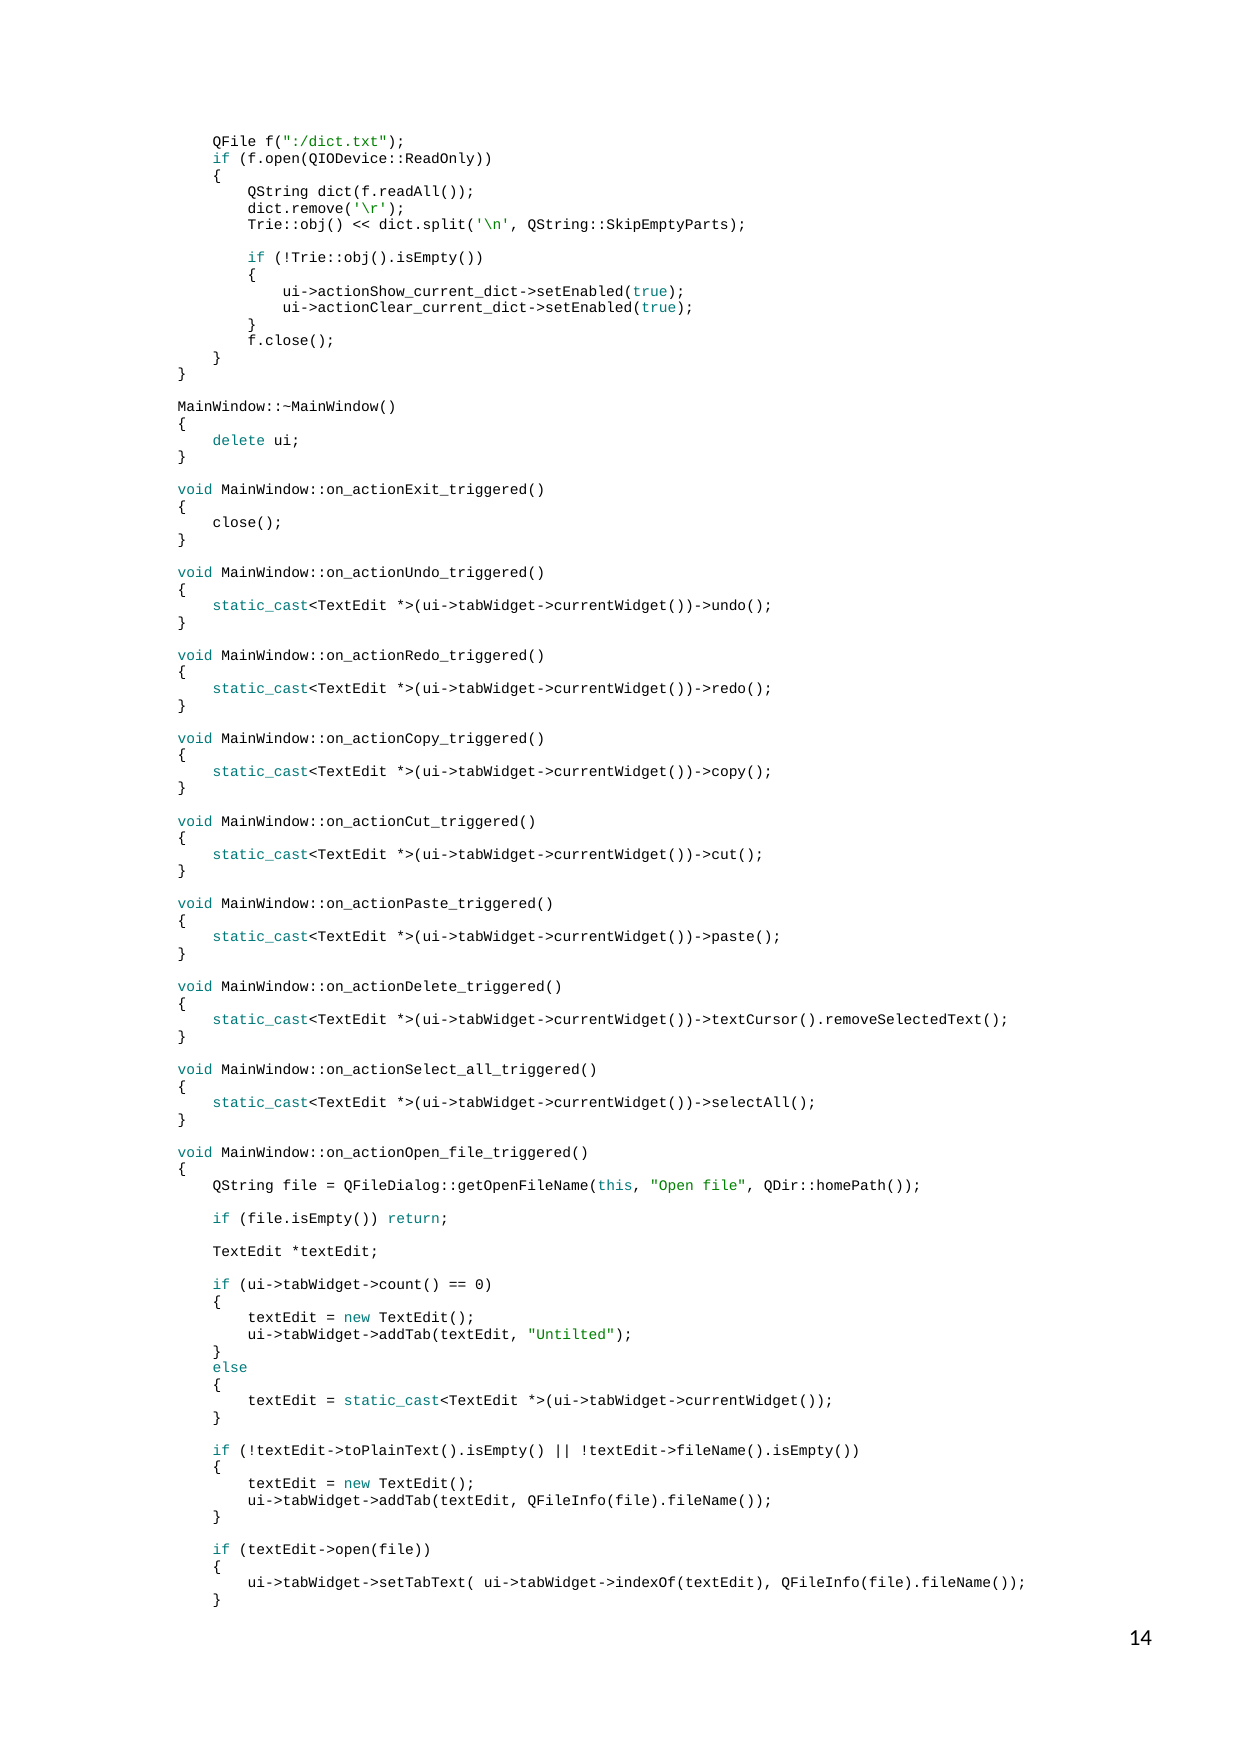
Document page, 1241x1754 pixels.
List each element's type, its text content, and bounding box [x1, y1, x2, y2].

text { [177, 499, 1152, 516]
text static_cast<TextEdit *>(ui->tabWidget->currentWidget())->undo(); [177, 598, 1152, 615]
text ui->tabWidget->addTab(textEdit, "Untilted"); [177, 1327, 1152, 1344]
text { [177, 267, 1152, 284]
text else [177, 1360, 1152, 1377]
text { [177, 830, 1152, 847]
text void MainWindow::on_actionPaste_triggered() [177, 897, 1152, 913]
text } [177, 1509, 1152, 1526]
text QFile f(":/dict.txt"); [177, 135, 1152, 151]
text } [177, 698, 1152, 714]
text void MainWindow::on_actionCopy_triggered() [177, 731, 1152, 747]
text delete ui; [177, 433, 1152, 449]
text { [177, 665, 1152, 681]
text { [177, 1460, 1152, 1476]
text Trie::obj() << dict.split('\n', QString::SkipEmptyParts); [177, 217, 1152, 234]
text f.close(); [177, 333, 1152, 350]
text if (!textEdit->toPlainText().isEmpty() || !textEdit->fileName().isEmpty()) [177, 1443, 1152, 1460]
text void MainWindow::on_actionRedo_triggered() [177, 648, 1152, 665]
text } [177, 781, 1152, 797]
text TextEdit *textEdit; [177, 1244, 1152, 1261]
text if (file.isEmpty()) return; [177, 1211, 1152, 1228]
text } [177, 367, 1152, 383]
text void MainWindow::on_actionExit_triggered() [177, 482, 1152, 499]
text { [177, 996, 1152, 1012]
text ui->tabWidget->addTab(textEdit, QFileInfo(file).fileName()); [177, 1493, 1152, 1509]
text } [177, 1592, 1152, 1609]
text void MainWindow::on_actionSelect_all_triggered() [177, 1062, 1152, 1079]
text } [177, 1410, 1152, 1427]
text { [177, 416, 1152, 433]
text if (!Trie::obj().isEmpty()) [177, 251, 1152, 267]
text { [177, 1162, 1152, 1178]
text MainWindow::~MainWindow() [177, 400, 1152, 416]
text static_cast<TextEdit *>(ui->tabWidget->currentWidget())->copy(); [177, 764, 1152, 781]
text ui->actionShow_current_dict->setEnabled(true); [177, 284, 1152, 300]
text dict.remove('\r'); [177, 201, 1152, 217]
text } [177, 449, 1152, 466]
text static_cast<TextEdit *>(ui->tabWidget->currentWidget())->redo(); [177, 681, 1152, 698]
text { [177, 1559, 1152, 1576]
text static_cast<TextEdit *>(ui->tabWidget->currentWidget())->cut(); [177, 847, 1152, 863]
text } [177, 350, 1152, 367]
text if (ui->tabWidget->count() == 0) [177, 1277, 1152, 1294]
text textEdit = static_cast<TextEdit *>(ui->tabWidget->currentWidget()); [177, 1393, 1152, 1410]
text QString dict(f.readAll()); [177, 184, 1152, 201]
text { [177, 168, 1152, 184]
text static_cast<TextEdit *>(ui->tabWidget->currentWidget())->selectAll(); [177, 1095, 1152, 1112]
text } [177, 1344, 1152, 1360]
text } [177, 615, 1152, 632]
text { [177, 913, 1152, 930]
text { [177, 1377, 1152, 1393]
text void MainWindow::on_actionDelete_triggered() [177, 979, 1152, 996]
text } [177, 532, 1152, 549]
text { [177, 1079, 1152, 1095]
text { [177, 1294, 1152, 1311]
text } [177, 1029, 1152, 1046]
text void MainWindow::on_actionOpen_file_triggered() [177, 1145, 1152, 1162]
text static_cast<TextEdit *>(ui->tabWidget->currentWidget())->textCursor().removeSelectedText(); [177, 1012, 1152, 1029]
text } [177, 863, 1152, 880]
text } [177, 317, 1152, 333]
text textEdit = new TextEdit(); [177, 1311, 1152, 1327]
text ui->actionClear_current_dict->setEnabled(true); [177, 300, 1152, 317]
text } [177, 946, 1152, 963]
text void MainWindow::on_actionCut_triggered() [177, 814, 1152, 830]
text } [177, 1112, 1152, 1128]
text void MainWindow::on_actionUndo_triggered() [177, 565, 1152, 582]
text static_cast<TextEdit *>(ui->tabWidget->currentWidget())->paste(); [177, 930, 1152, 946]
text textEdit = new TextEdit(); [177, 1476, 1152, 1493]
text { [177, 582, 1152, 598]
text ui->tabWidget->setTabText( ui->tabWidget->indexOf(textEdit), QFileInfo(file).fileName()); [177, 1576, 1152, 1592]
text { [177, 747, 1152, 764]
text if (f.open(QIODevice::ReadOnly)) [177, 151, 1152, 168]
text close(); [177, 516, 1152, 532]
text if (textEdit->open(file)) [177, 1542, 1152, 1559]
text QString file = QFileDialog::getOpenFileName(this, "Open file", QDir::homePath()); [177, 1178, 1152, 1195]
